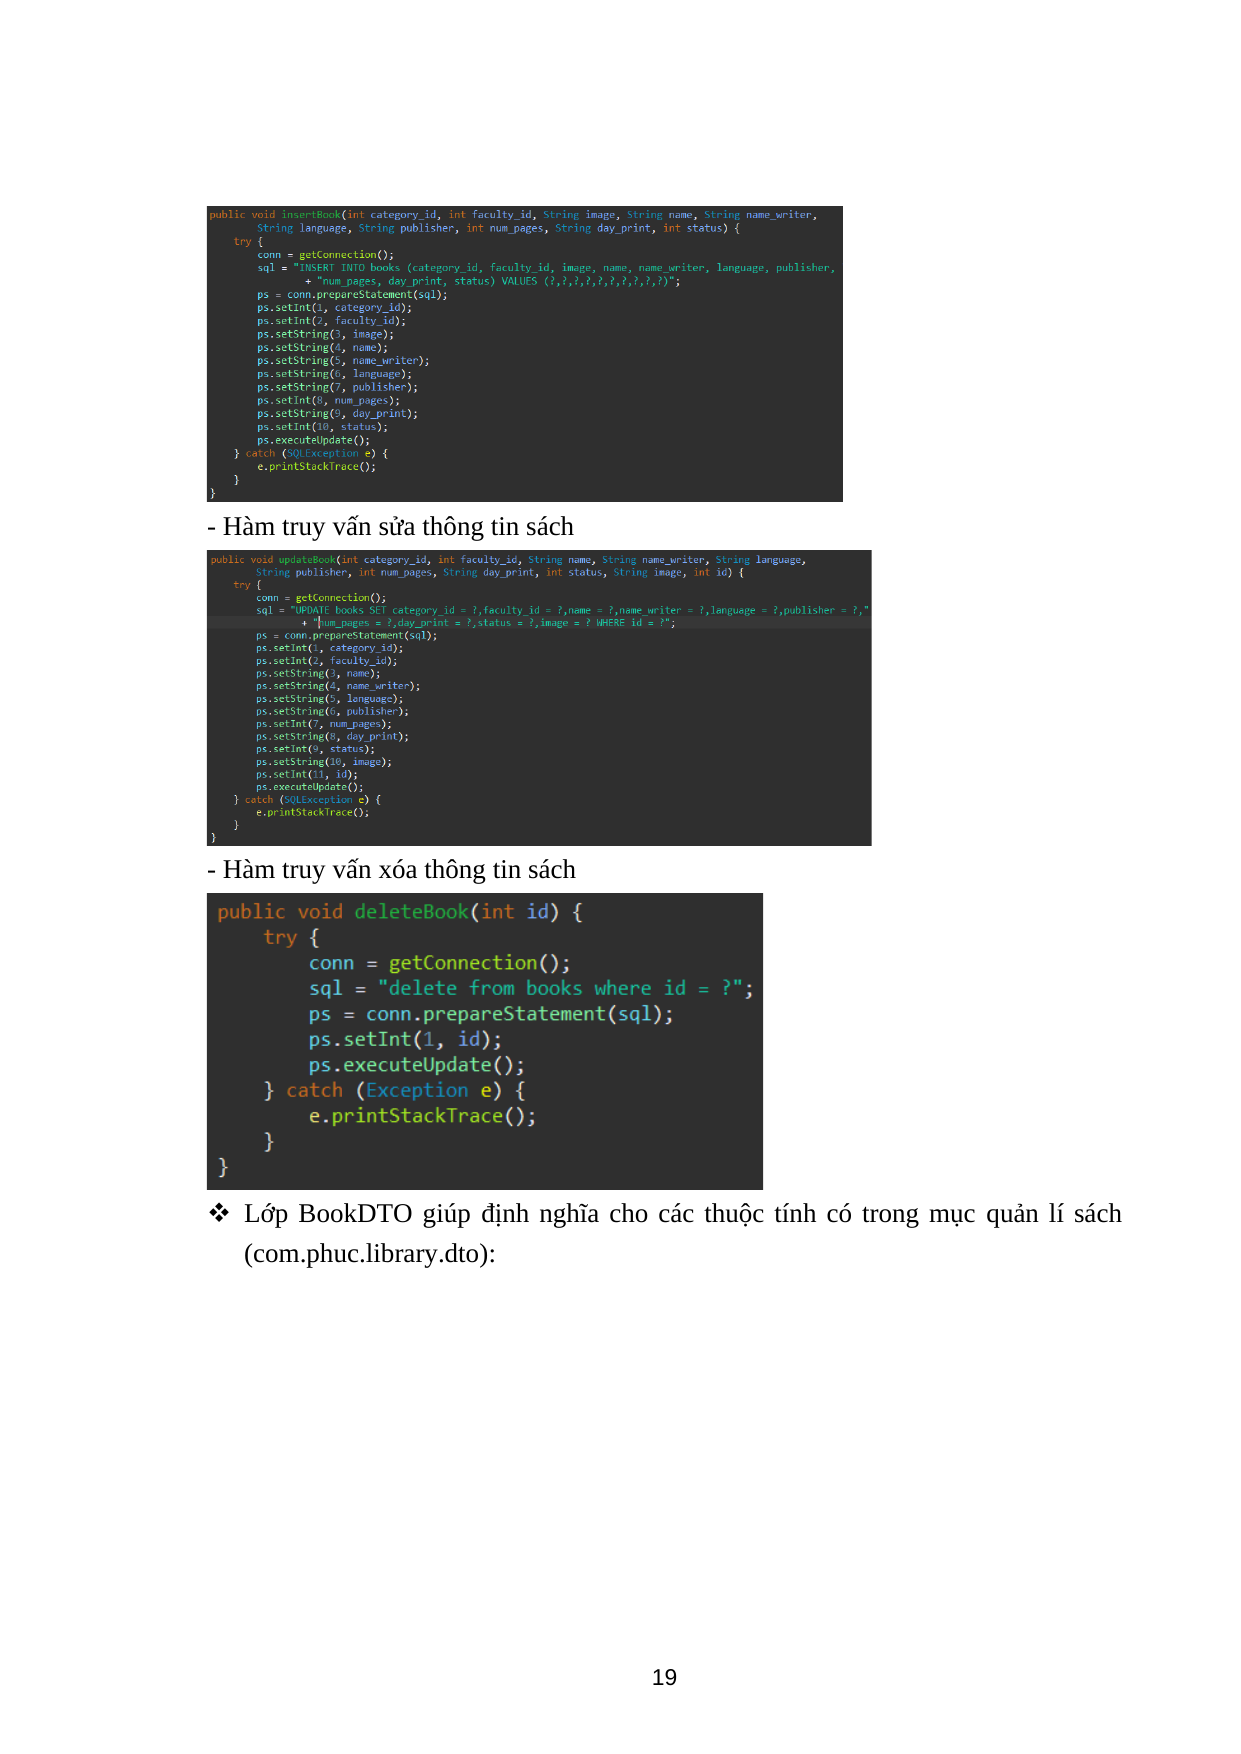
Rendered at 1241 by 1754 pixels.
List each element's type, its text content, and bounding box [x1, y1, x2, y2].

text - Hàm truy vấn xóa thông tin sách [207, 853, 1122, 884]
text - Hàm truy vấn sửa thông tin sách [207, 510, 1122, 541]
picture [206, 550, 872, 846]
list Lớp BookDTO giúp định nghĩa cho các thuộc tính có trong mục quản lí sách (com.phuc.library.dto): [207, 1197, 1122, 1269]
picture [206, 206, 843, 502]
picture [206, 893, 764, 1190]
